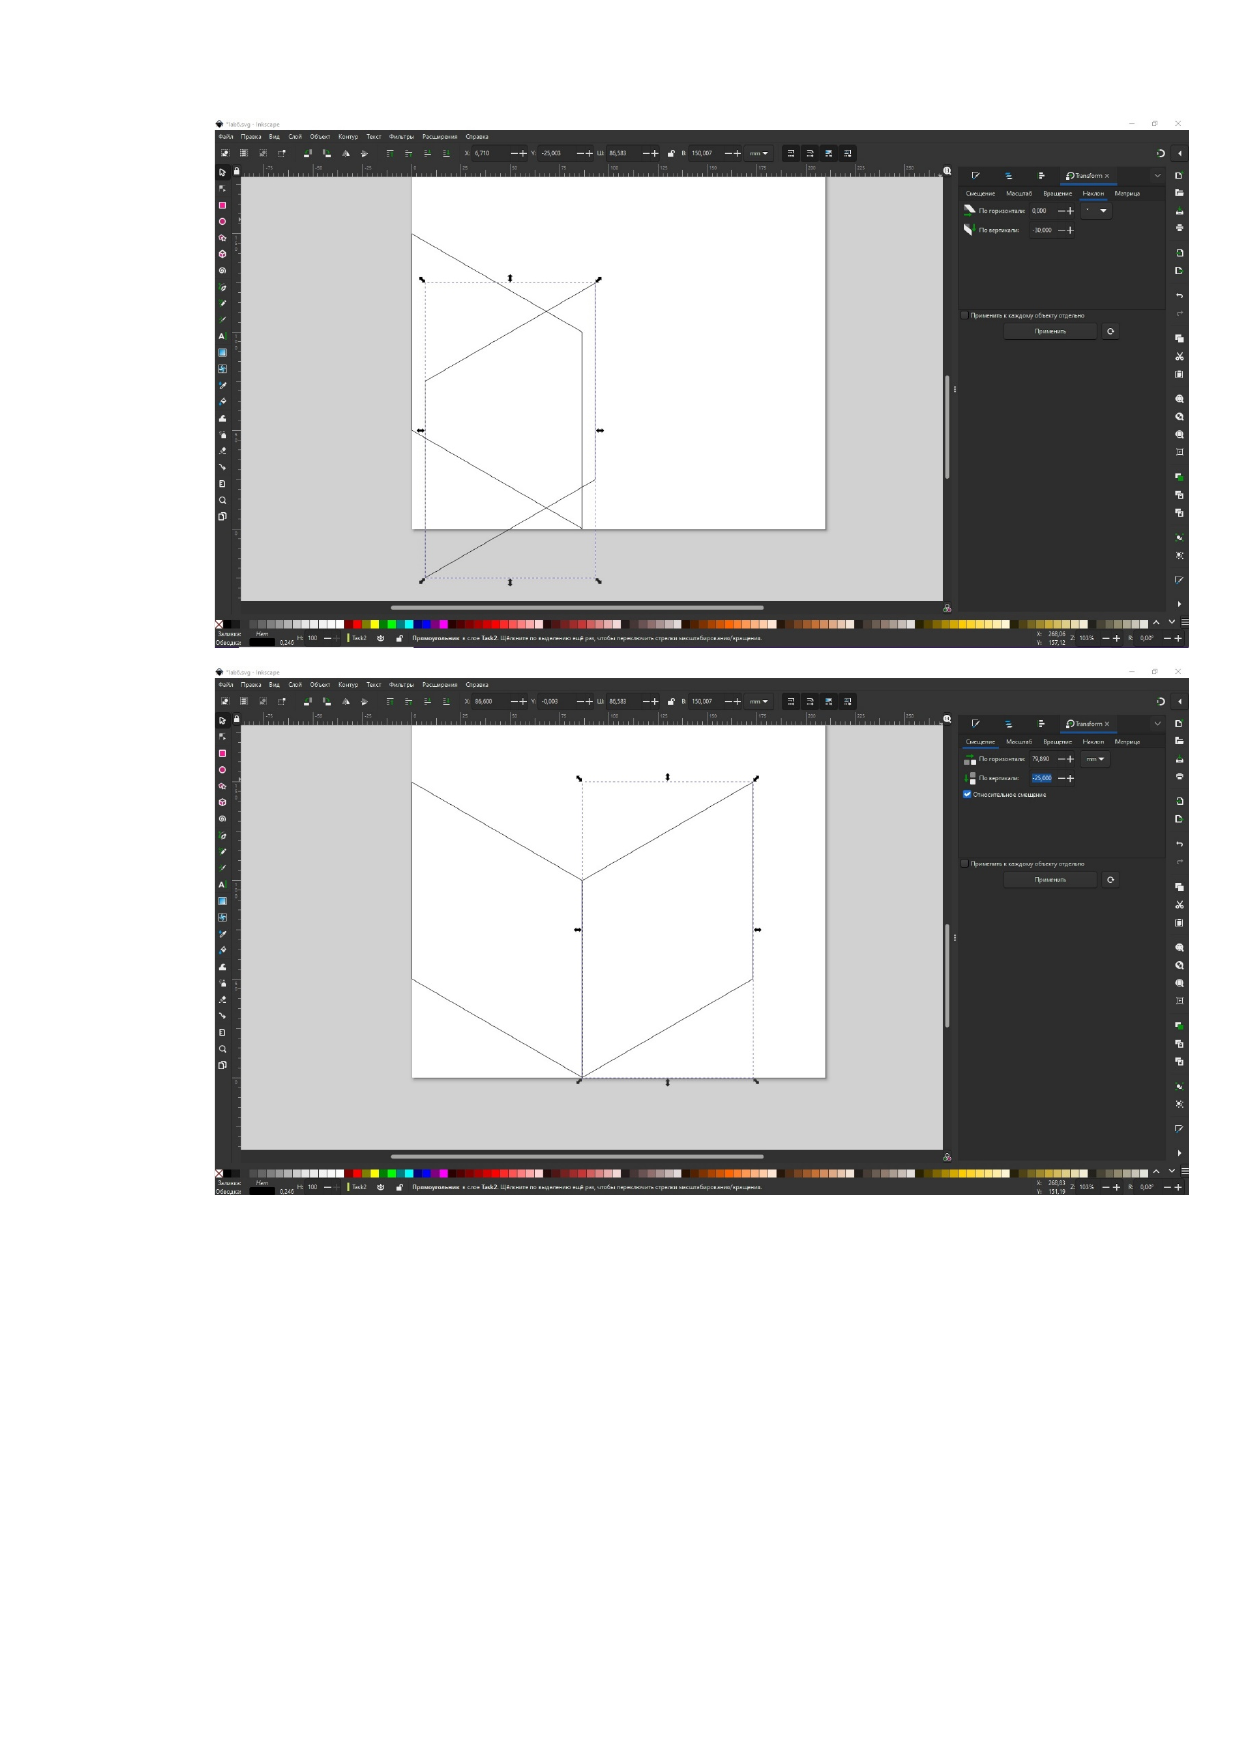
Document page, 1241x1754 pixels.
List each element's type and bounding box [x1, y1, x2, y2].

picture [214, 118, 1189, 648]
picture [214, 666, 1189, 1195]
